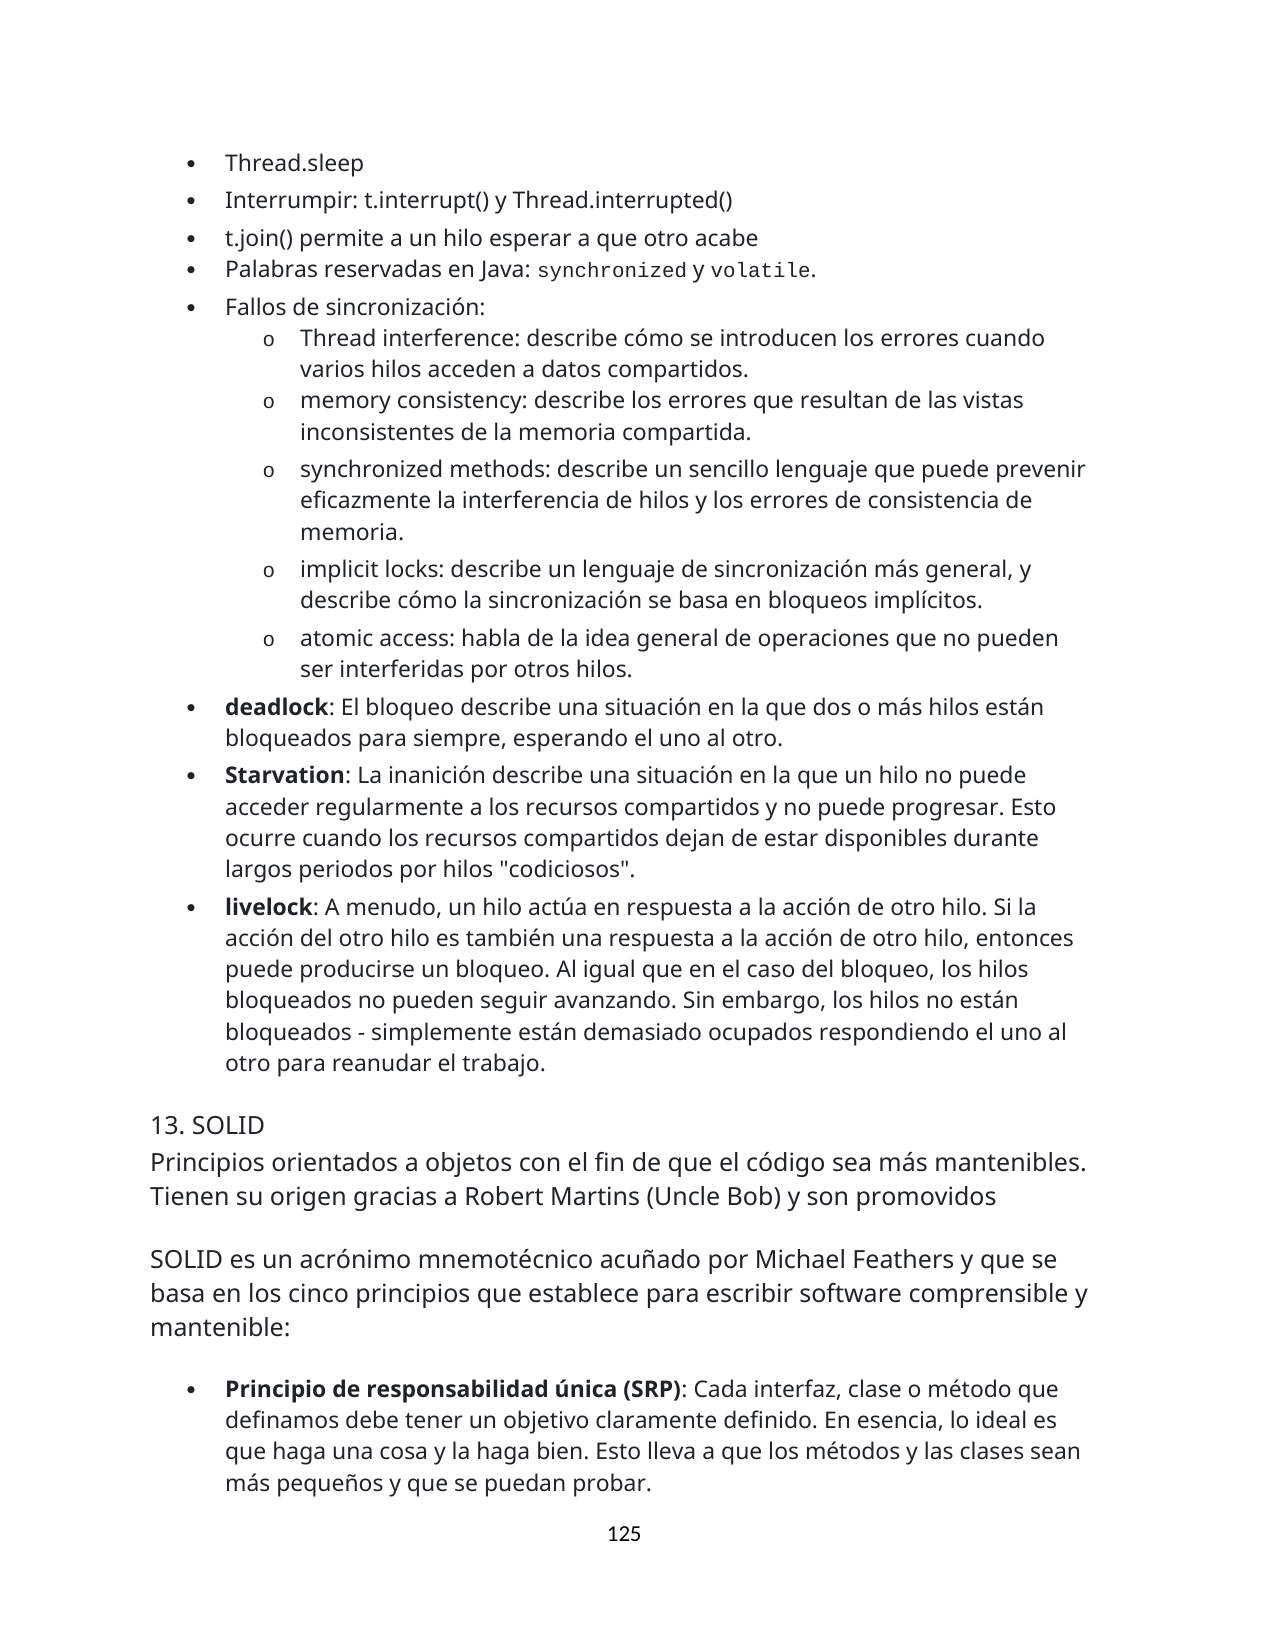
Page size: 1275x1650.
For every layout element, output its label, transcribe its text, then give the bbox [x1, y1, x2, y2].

list implicit locks: describe un lenguaje de sincronización más general, y describe cómo la sincronización se basa en bloqueos implícitos. [262, 553, 1098, 616]
list t.join() permite a un hilo esperar a que otro acabe [187, 222, 1098, 253]
subtitle 13. SOLID [150, 1107, 1098, 1141]
list memory consistency: describe los errores que resultan de las vistas inconsistentes de la memoria compartida. [262, 384, 1098, 447]
list livelock: A menudo, un hilo actúa en respuesta a la acción de otro hilo. Si la acción del otro hilo es también una respuesta a la acción de otro hilo, entonces puede producirse un bloqueo. Al igual que en el caso del bloqueo, los hilos bloqueados no pueden seguir avanzando. Sin embargo, los hilos no están bloqueados - simplemente están demasiado ocupados respondiendo el uno al otro para reanudar el trabajo. [187, 891, 1098, 1078]
list deadlock: El bloqueo describe una situación en la que dos o más hilos están bloqueados para siempre, esperando el uno al otro. [187, 691, 1098, 753]
text Principios orientados a objetos con el fin de que el código sea más mantenibles. Tienen su origen gracias a Robert Martins (Uncle Bob) y son promovidos [150, 1144, 1098, 1212]
list synchronized methods: describe un sencillo lenguaje que puede prevenir eficazmente la interferencia de hilos y los errores de consistencia de memoria. [262, 453, 1098, 547]
list Interrumpir: t.interrupt() y Thread.interrupted() [187, 184, 1098, 216]
list Fallos de sincronización: [187, 291, 1098, 322]
list Starvation: La inanición describe una situación en la que un hilo no puede acceder regularmente a los recursos compartidos y no puede progresar. Esto ocurre cuando los recursos compartidos dejan de estar disponibles durante largos periodos por hilos "codiciosos". [187, 759, 1098, 884]
list atomic access: habla de la idea general de operaciones que no pueden ser interferidas por otros hilos. [262, 622, 1098, 684]
list Principio de responsabilidad única (SRP): Cada interfaz, clase o método que definamos debe tener un objetivo claramente definido. En esencia, lo ideal es que haga una cosa y la haga bien. Esto lleva a que los métodos y las clases sean más pequeños y que se puedan probar. [187, 1373, 1098, 1498]
text SOLID es un acrónimo mnemotécnico acuñado por Michael Feathers y que se basa en los cinco principios que establece para escribir software comprensible y mantenible: [150, 1241, 1098, 1344]
list Palabras reservadas en Java: synchronized y volatile. [187, 253, 1098, 284]
list Thread interference: describe cómo se introducen los errores cuando varios hilos acceden a datos compartidos. [262, 322, 1098, 384]
list Thread.sleep [187, 147, 1098, 178]
